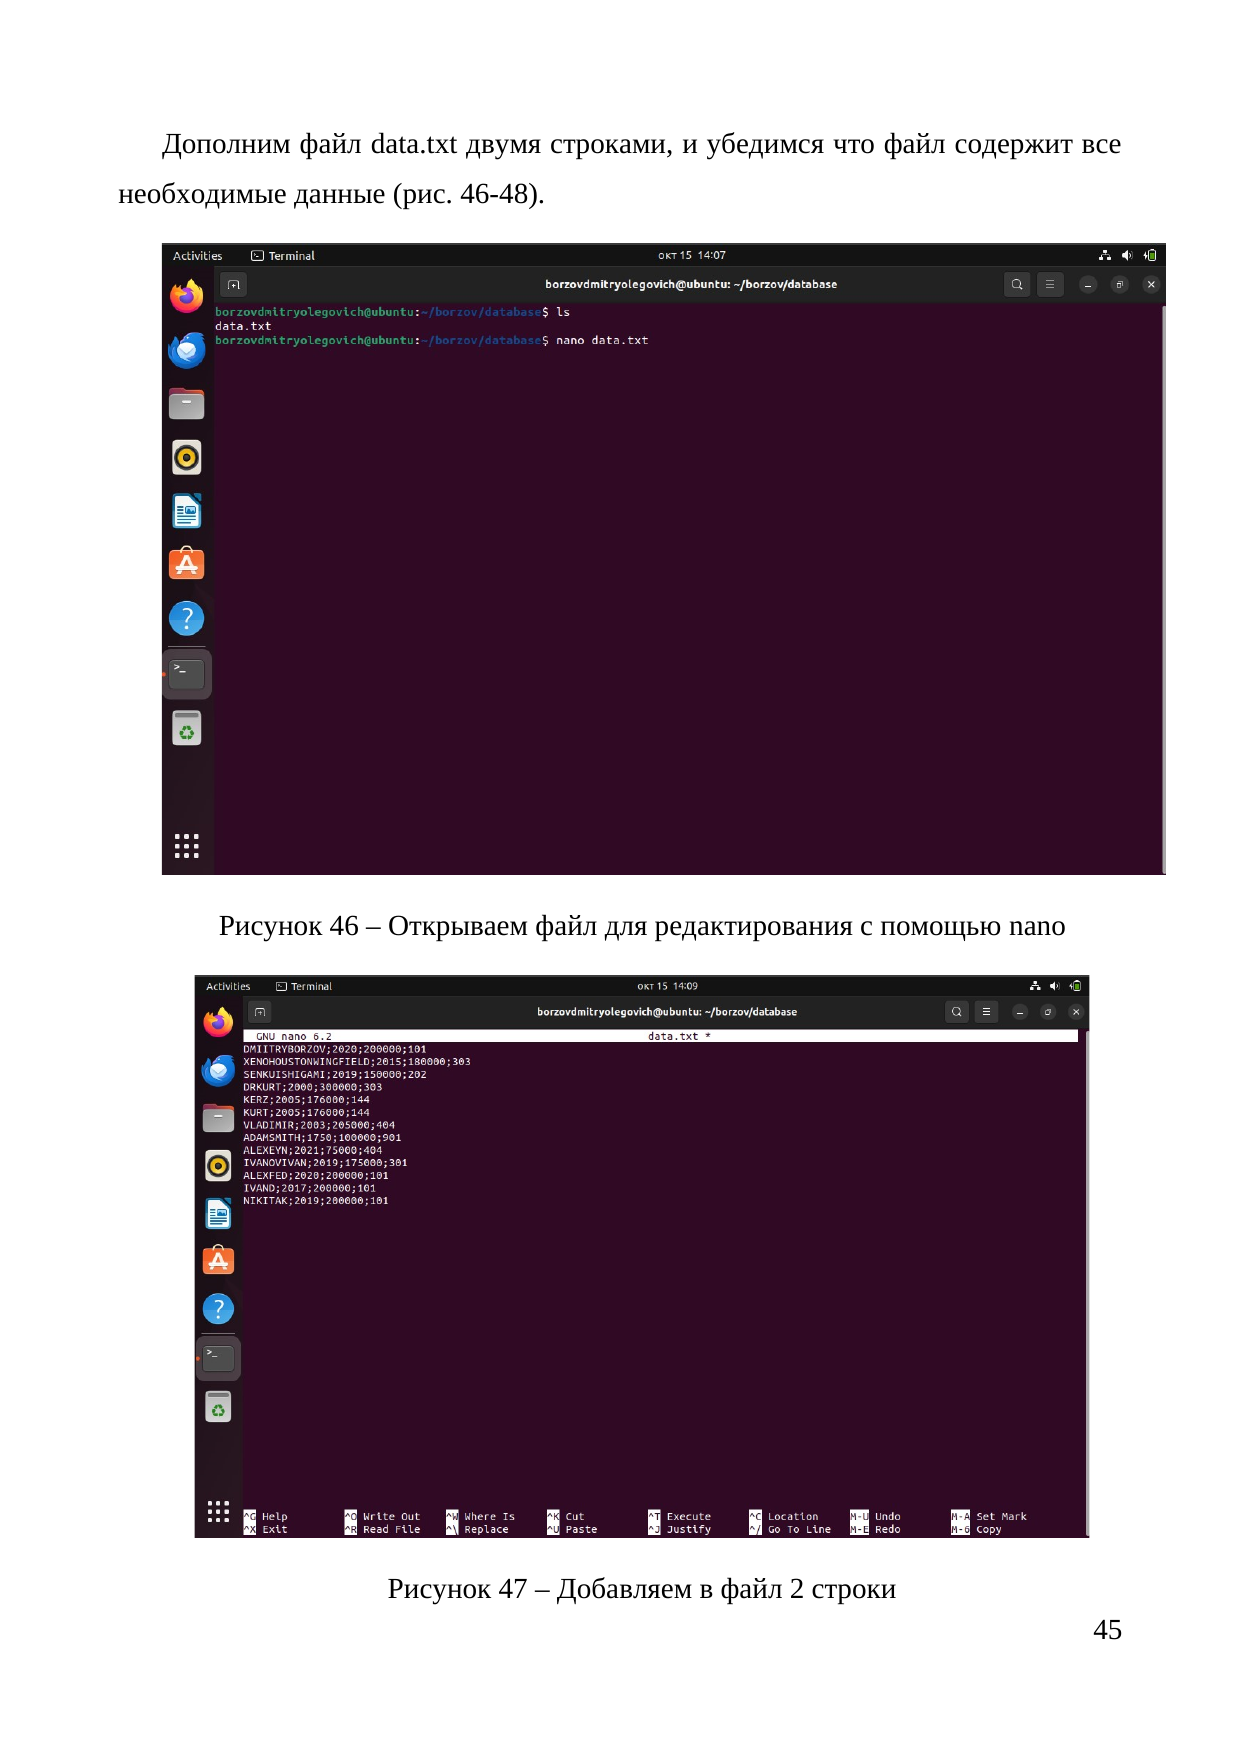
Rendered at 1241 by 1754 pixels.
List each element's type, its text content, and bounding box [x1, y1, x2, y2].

picture [194, 975, 1090, 1538]
picture [161, 243, 1166, 875]
text Рисунок 47 – Добавляем в файл 2 строки [118, 1571, 1122, 1605]
text Рисунок 46 – Открываем файл для редактирования с помощью nano [118, 908, 1122, 942]
text Дополним файл data.txt двумя строками, и убедимся что файл содержит все необходимые данные (рис. 46-48). [118, 126, 1122, 210]
